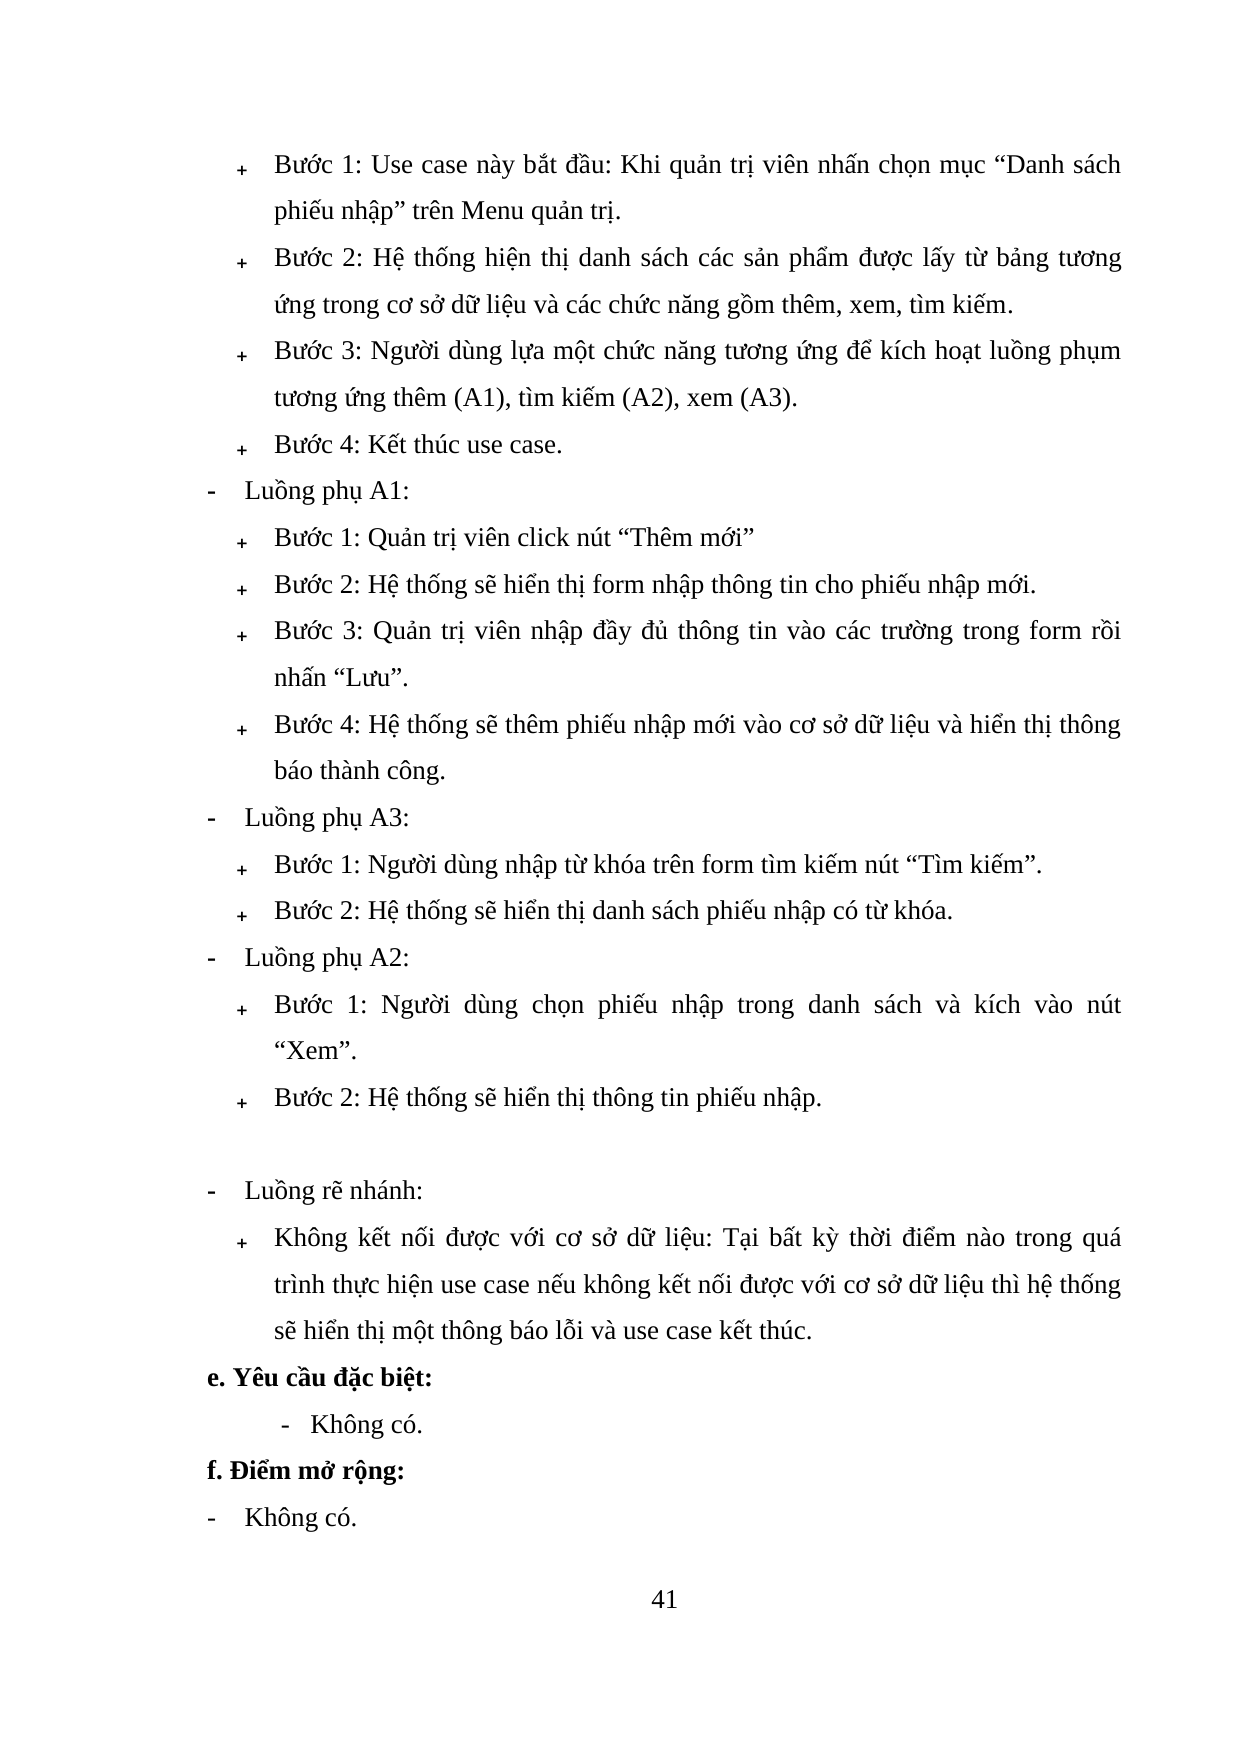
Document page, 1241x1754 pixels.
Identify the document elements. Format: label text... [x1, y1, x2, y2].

list Luồng phụ A1: [207, 474, 1122, 506]
list Bước 4: Kết thúc use case. [236, 428, 1122, 459]
list Luồng phụ A3: [207, 801, 1122, 832]
list Yêu cầu đặc biệt: [207, 1361, 1122, 1392]
list Điểm mở rộng: [207, 1454, 1122, 1486]
list Không kết nối được với cơ sở dữ liệu: Tại bất kỳ thời điểm nào trong quá trình thực hiện use case nếu không kết nối được với cơ sở dữ liệu thì hệ thống sẽ hiển thị một thông báo lỗi và use case kết thúc. [236, 1221, 1122, 1346]
list Bước 2: Hệ thống hiện thị danh sách các sản phẩm được lấy từ bảng tương ứng trong cơ sở dữ liệu và các chức năng gồm thêm, xem, tìm kiếm. [236, 241, 1122, 319]
list Bước 1: Người dùng nhập từ khóa trên form tìm kiếm nút “Tìm kiếm”. [236, 848, 1122, 879]
list Luồng rẽ nhánh: [207, 1174, 1122, 1206]
list Luồng phụ A2: [207, 941, 1122, 972]
list Không có. [207, 1501, 1122, 1532]
list Bước 3: Người dùng lựa một chức năng tương ứng để kích hoạt luồng phụm tương ứng thêm (A1), tìm kiếm (A2), xem (A3). [236, 334, 1122, 412]
list Bước 2: Hệ thống sẽ hiển thị form nhập thông tin cho phiếu nhập mới. [236, 568, 1122, 599]
list Bước 1: Use case này bắt đầu: Khi quản trị viên nhấn chọn mục “Danh sách phiếu nhập” trên Menu quản trị. [236, 148, 1122, 226]
list Bước 4: Hệ thống sẽ thêm phiếu nhập mới vào cơ sở dữ liệu và hiển thị thông báo thành công. [236, 708, 1122, 786]
list Bước 2: Hệ thống sẽ hiển thị danh sách phiếu nhập có từ khóa. [236, 894, 1122, 926]
list Bước 3: Quản trị viên nhập đầy đủ thông tin vào các trường trong form rồi nhấn “Lưu”. [236, 614, 1122, 692]
list Bước 2: Hệ thống sẽ hiển thị thông tin phiếu nhập. [236, 1081, 1122, 1112]
list Không có. [281, 1408, 1122, 1439]
list Bước 1: Người dùng chọn phiếu nhập trong danh sách và kích vào nút “Xem”. [236, 988, 1122, 1066]
list Bước 1: Quản trị viên click nút “Thêm mới” [236, 521, 1122, 552]
